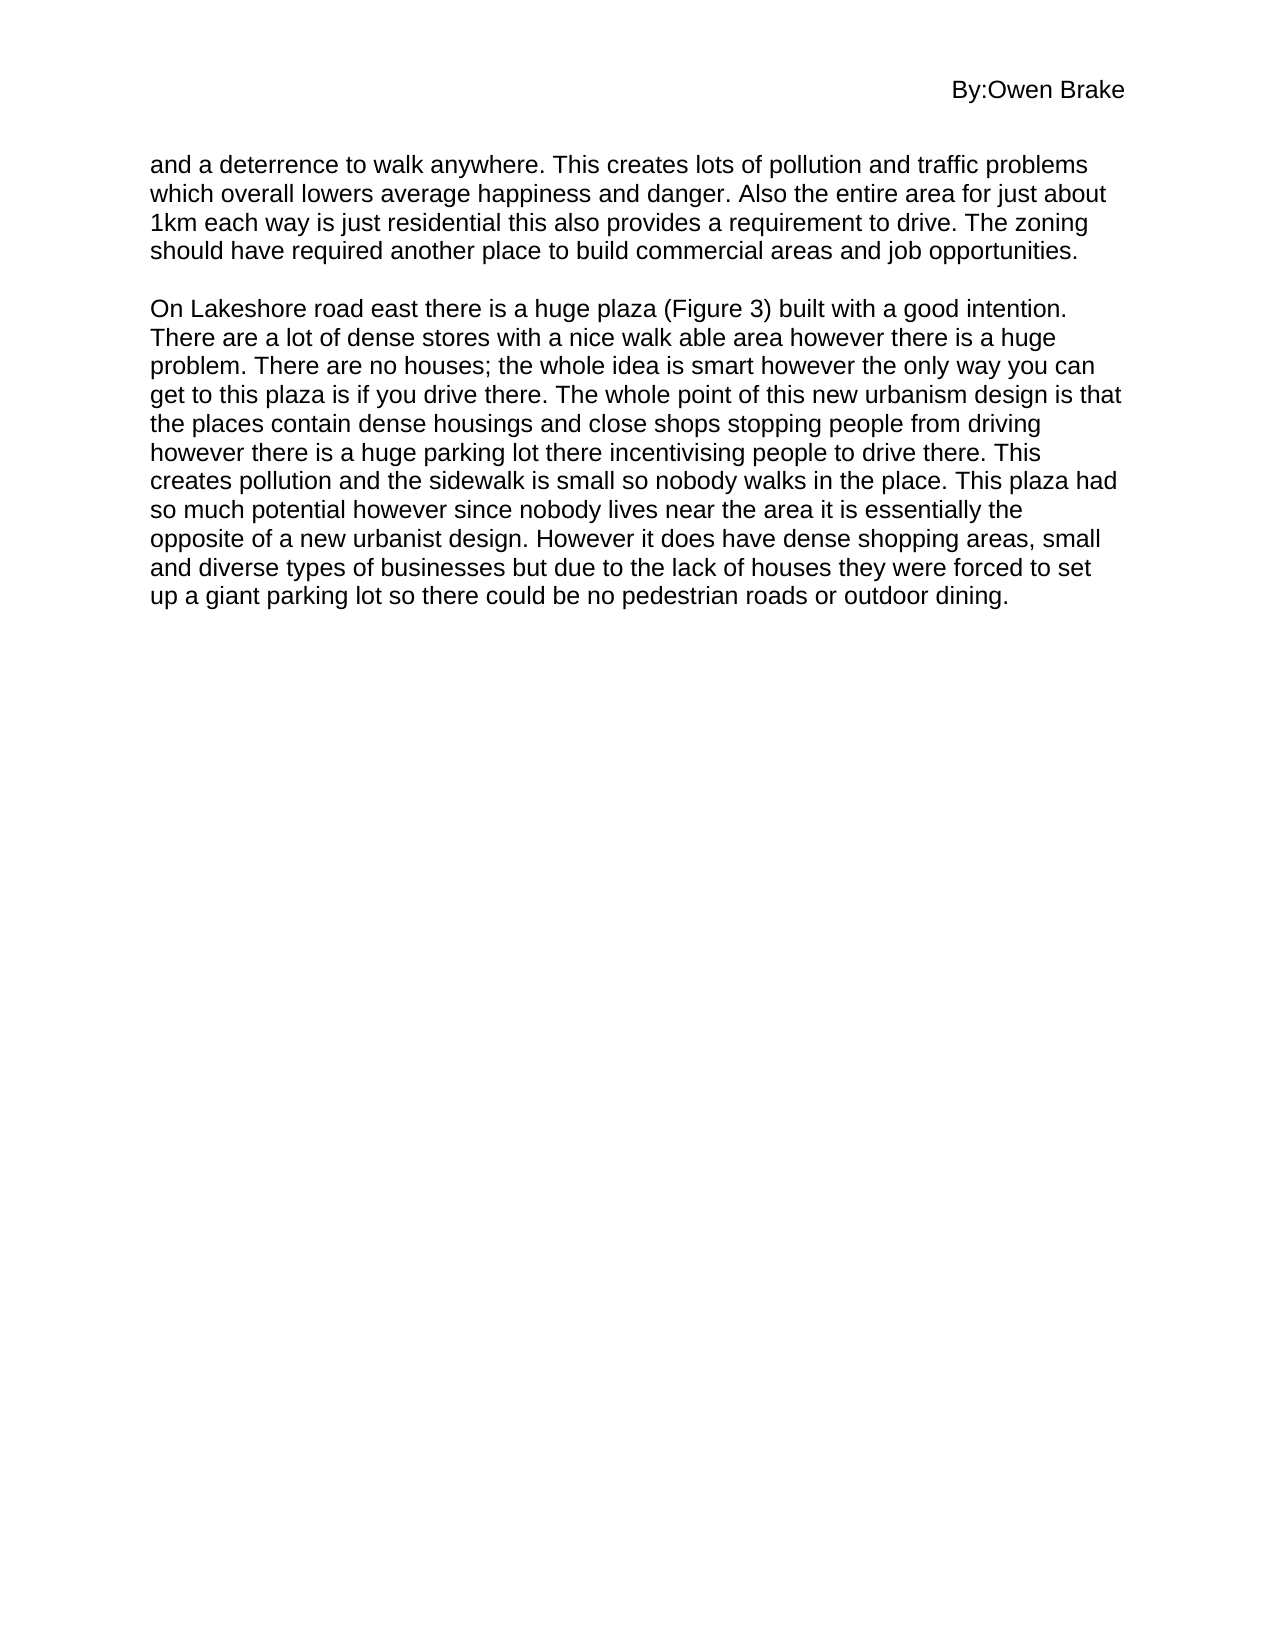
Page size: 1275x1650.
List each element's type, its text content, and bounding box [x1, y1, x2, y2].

text On Lakeshore road east there is a huge plaza (Figure 3) built with a good intention. There are a lot of dense stores with a nice walk able area however there is a huge problem. There are no houses; the whole idea is smart however the only way you can get to this plaza is if you drive there. The whole point of this new urbanism design is that the places contain dense housings and close shops stopping people from driving however there is a huge parking lot there incentivising people to drive there. This creates pollution and the sidewalk is small so nobody walks in the place. This plaza had so much potential however since nobody lives near the area it is essentially the opposite of a new urbanist design. However it does have dense shopping areas, small and diverse types of businesses but due to the lack of houses they were forced to set up a giant parking lot so there could be no pedestrian roads or outdoor dining. [150, 294, 1125, 610]
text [150, 150, 1125, 265]
